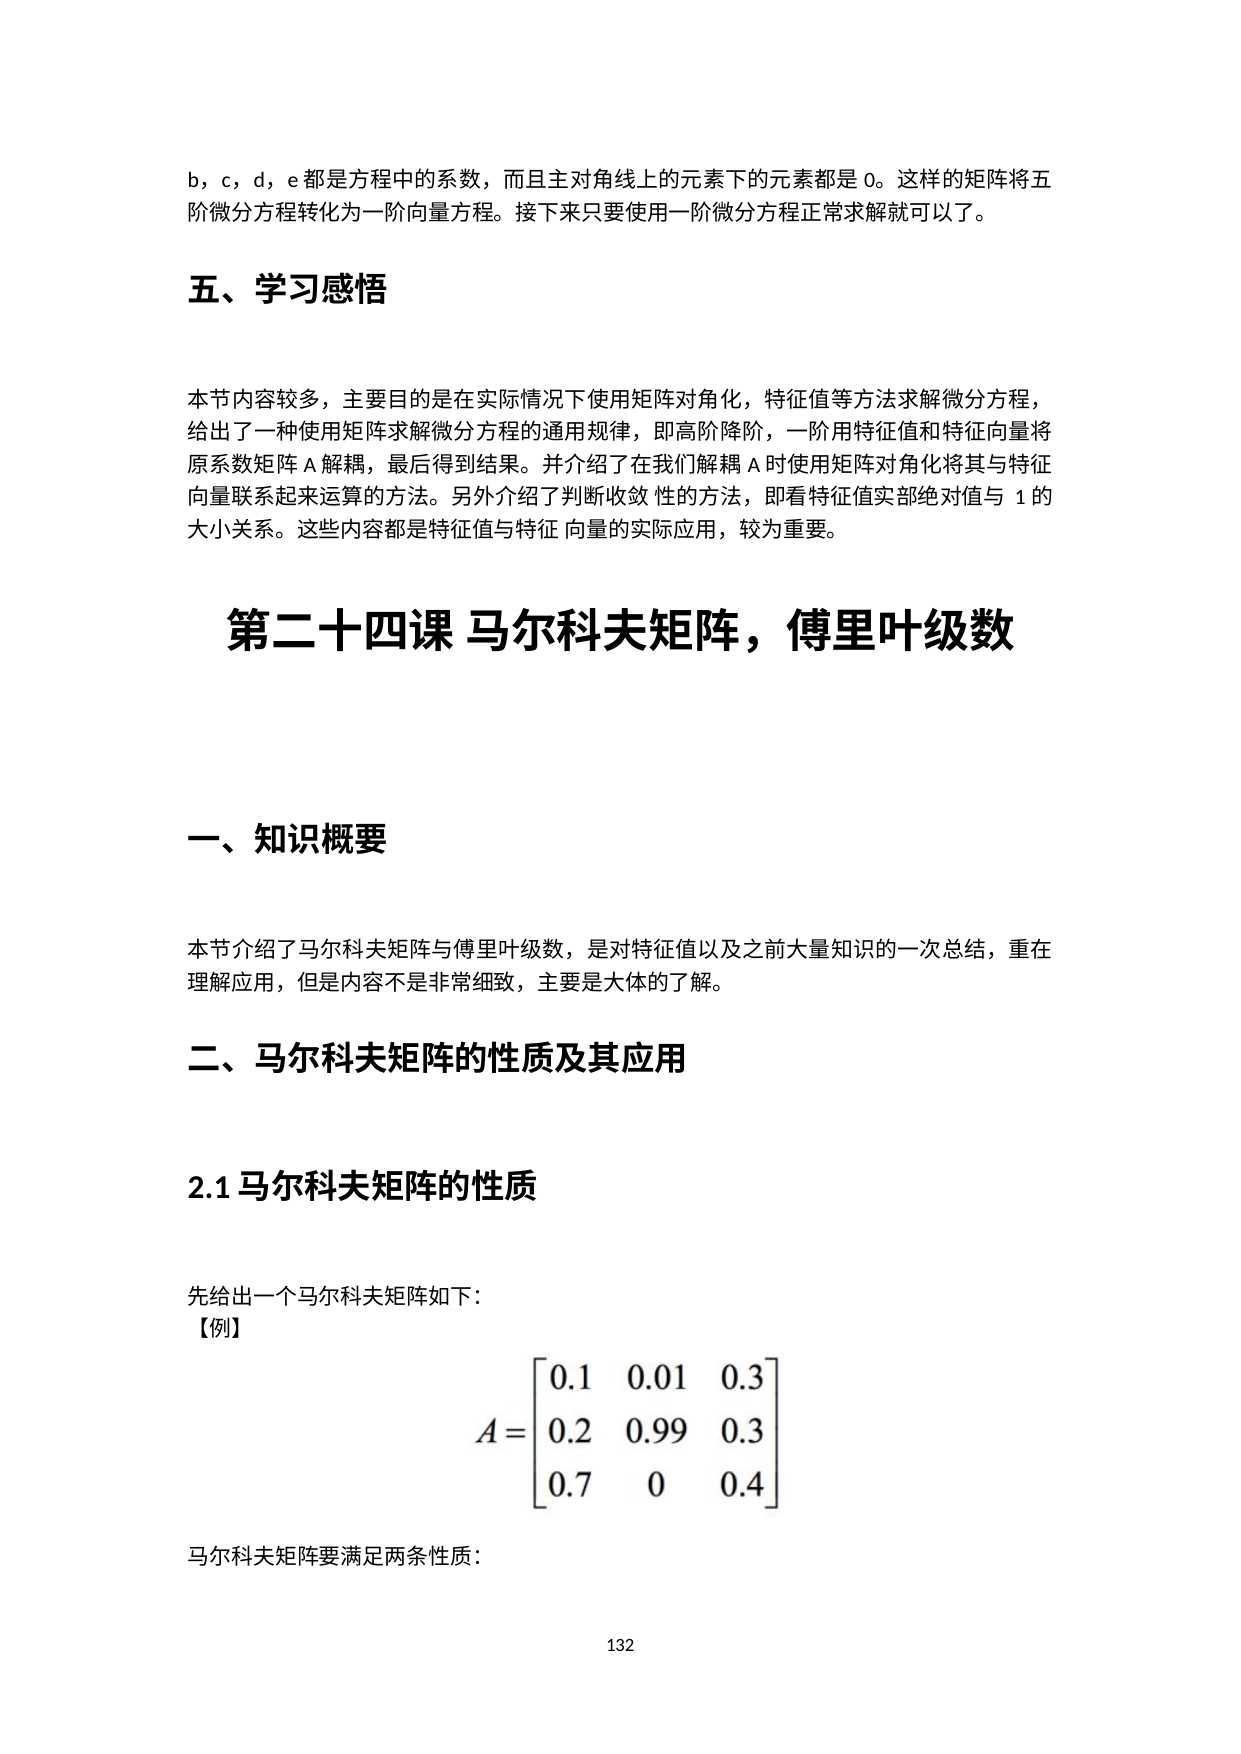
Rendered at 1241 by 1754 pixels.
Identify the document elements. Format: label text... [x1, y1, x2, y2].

subtitle 一、知识概要 [187, 804, 1053, 869]
subtitle 二、马尔科夫矩阵的性质及其应用 [187, 1024, 1053, 1089]
subtitle 五、学习感悟 [187, 254, 1053, 319]
subtitle 第二十四课 马尔科夫矩阵，傅里叶级数 [187, 579, 1053, 677]
text 本节介绍了马尔科夫矩阵与傅里叶级数，是对特征值以及之前大量知识的一次总结，重在理解应用，但是内容不是非常细致，主要是大体的了解。 [187, 932, 1053, 997]
text 先给出一个马尔科夫矩阵如下： [187, 1278, 1053, 1311]
subtitle 2.1 马尔科夫矩阵的性质 [187, 1151, 1053, 1216]
text 【例】 [187, 1311, 1053, 1343]
picture [187, 1343, 1053, 1521]
text 马尔科夫矩阵要满足两条性质： [187, 1538, 1053, 1571]
text b，c，d，e 都是方程中的系数，而且主对角线上的元素下的元素都是 0。这样的矩阵将五阶微分方程转化为一阶向量方程。接下来只要使用一阶微分方程正常求解就可以了。 [187, 162, 1053, 227]
text 本节内容较多，主要目的是在实际情况下使用矩阵对角化，特征值等方法求解微分方程，给出了一种使用矩阵求解微分方程的通用规律，即高阶降阶，一阶用特征值和特征向量将原系数矩阵 A 解耦，最后得到结果。并介绍了在我们解耦 A 时使用矩阵对角化将其与特征向量联系起来运算的方法。另外介绍了判断收敛 性的方法，即看特征值实部绝对值与 1 的大小关系。这些内容都是特征值与特征 向量的实际应用，较为重要。 [187, 381, 1053, 544]
